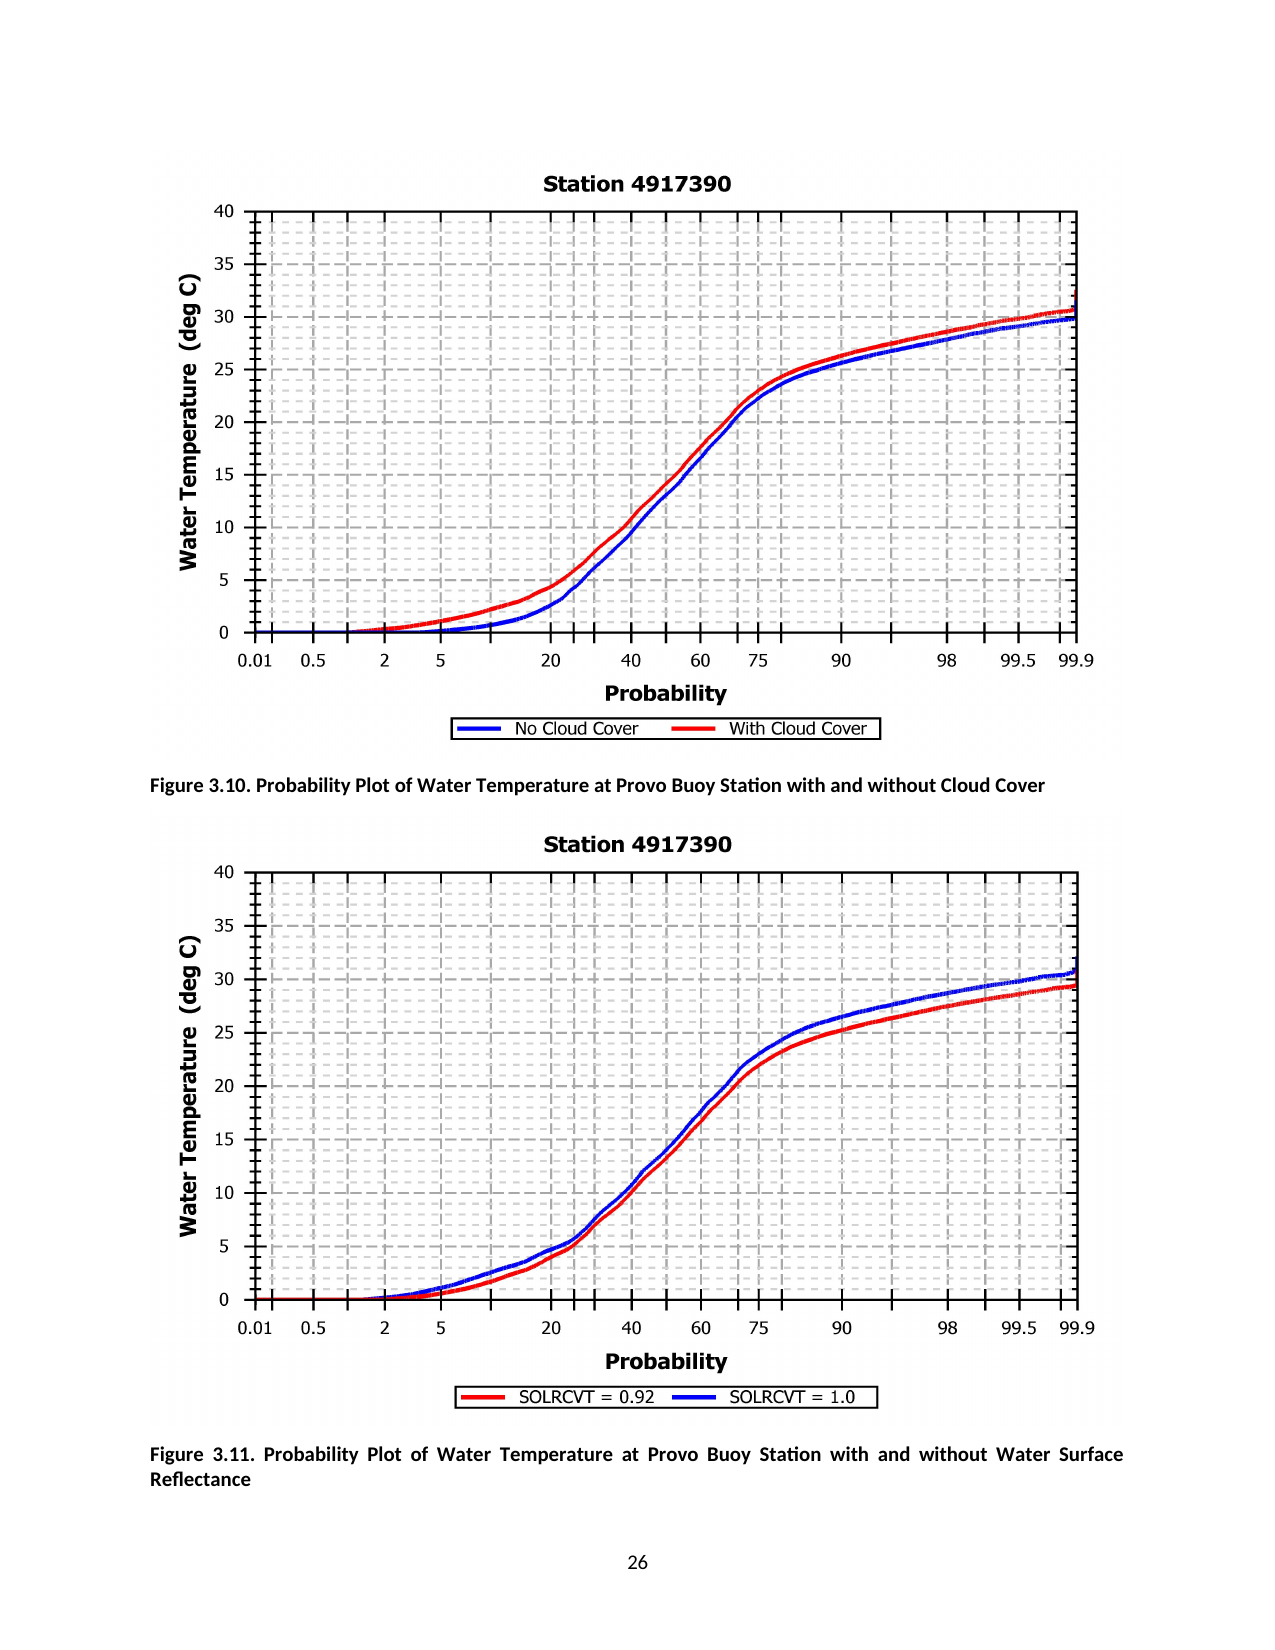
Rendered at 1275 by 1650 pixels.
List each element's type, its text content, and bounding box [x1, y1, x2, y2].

picture [150, 809, 1125, 1429]
picture [150, 150, 1125, 760]
